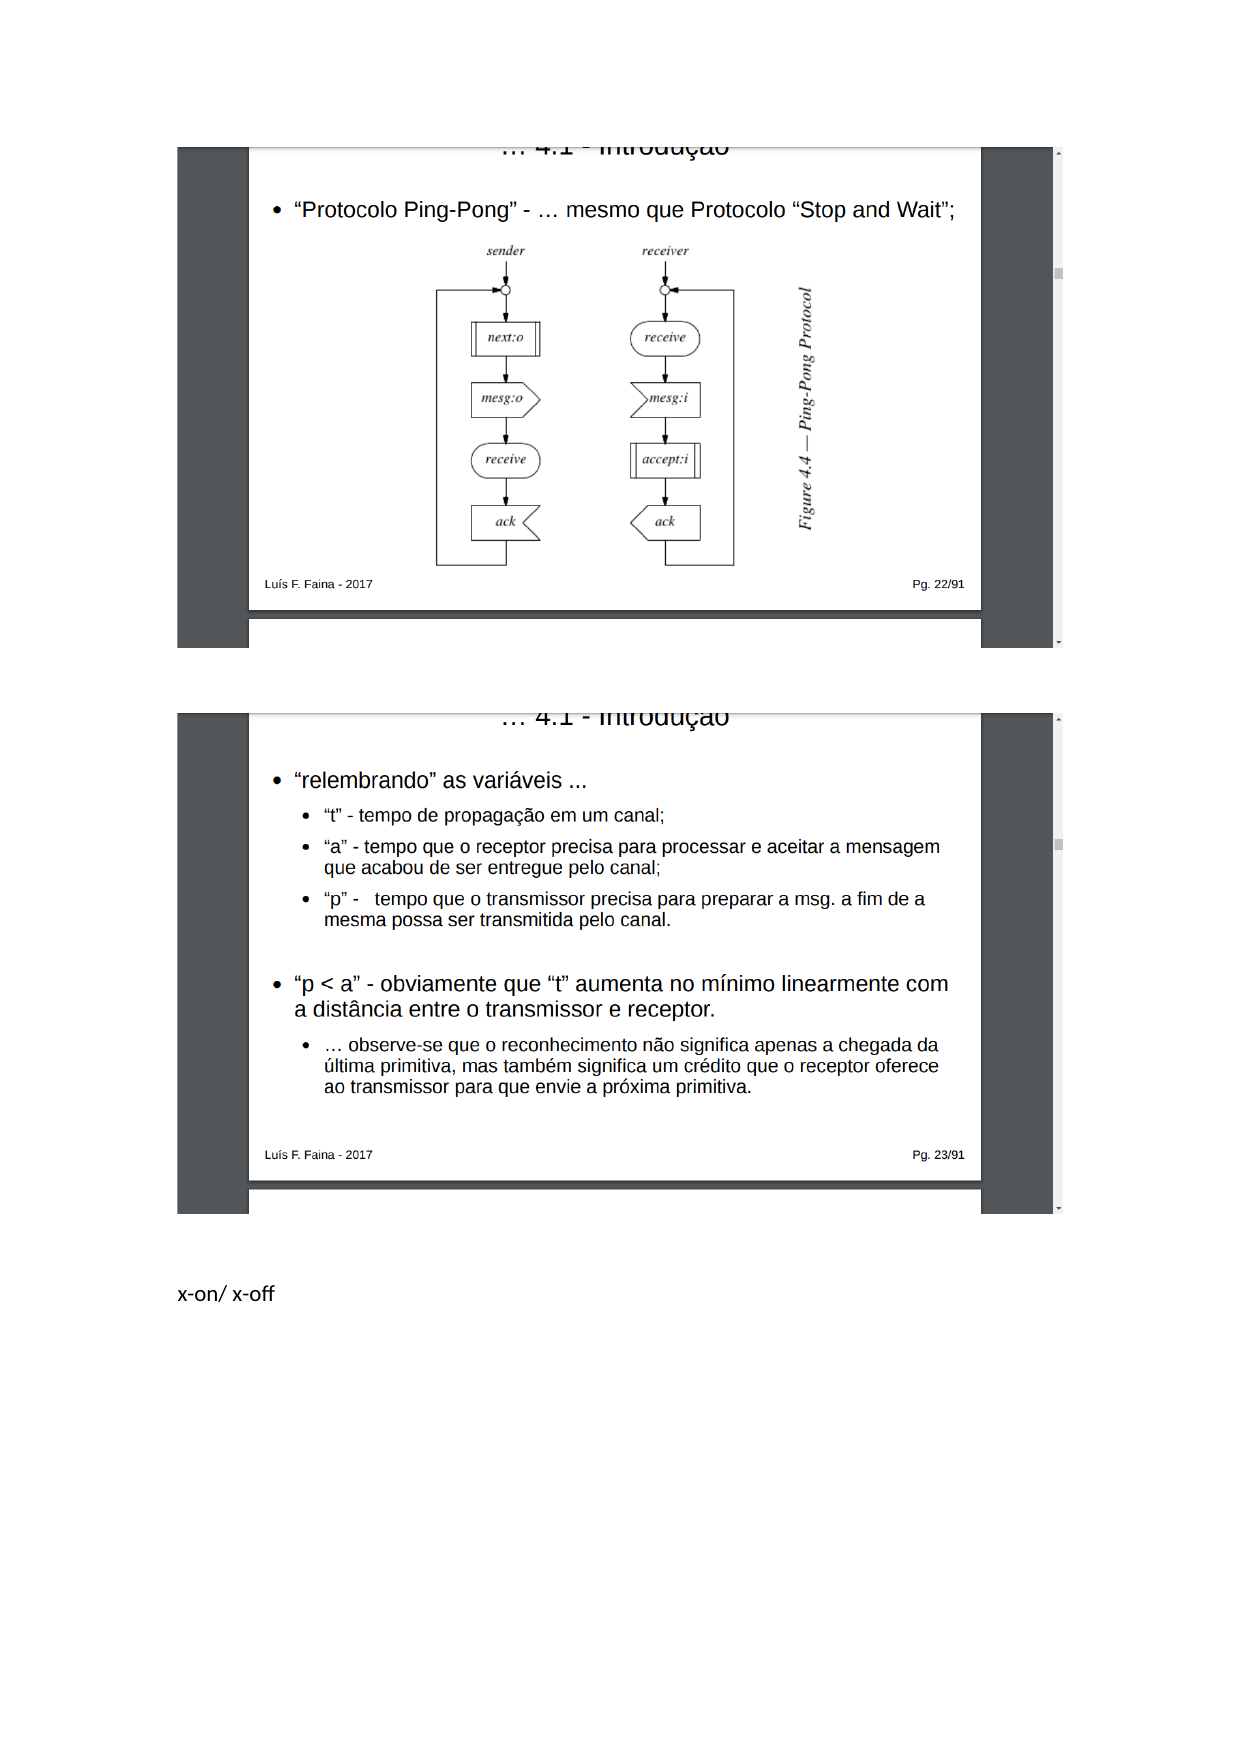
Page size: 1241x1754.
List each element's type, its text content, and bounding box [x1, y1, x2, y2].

picture [177, 147, 1063, 648]
text x-on/ x-off [177, 1279, 1063, 1307]
picture [177, 713, 1063, 1214]
